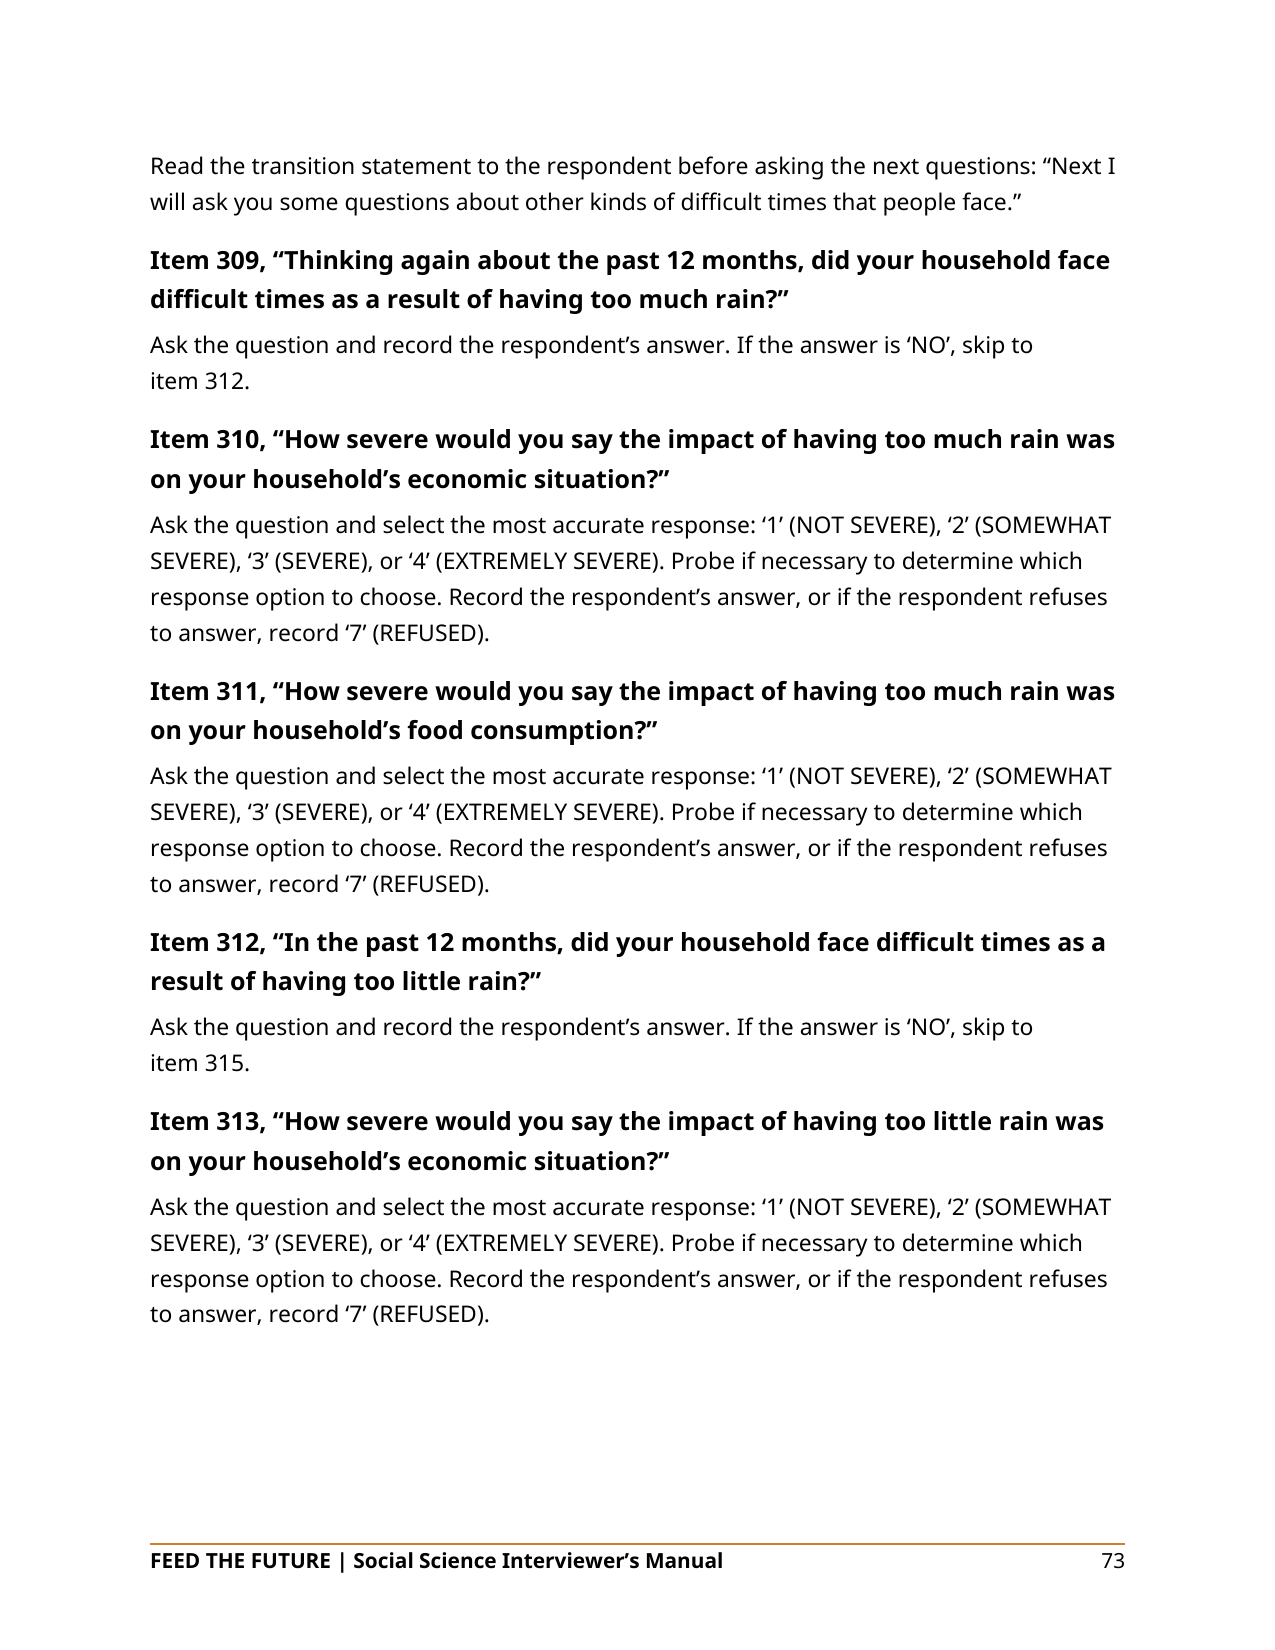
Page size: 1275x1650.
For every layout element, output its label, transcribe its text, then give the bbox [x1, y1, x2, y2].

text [150, 1191, 1125, 1330]
text Ask the question and record the respondent’s answer. If the answer is ‘NO’, skip to item 315. [150, 1011, 1125, 1078]
subtitle Item 310, “How severe would you say the impact of having too much rain was on your household’s economic situation?” [150, 422, 1125, 495]
subtitle Item 312, “In the past 12 months, did your household face difficult times as a result of having too little rain?” [150, 924, 1125, 998]
subtitle Item 313, “How severe would you say the impact of having too little rain was on your household’s economic situation?” [150, 1104, 1125, 1177]
subtitle Item 309, “Thinking again about the past 12 months, did your household face difficult times as a result of having too much rain?” [150, 243, 1125, 316]
text Read the transition statement to the respondent before asking the next questions: “Next I will ask you some questions about other kinds of difficult times that people face.” [150, 150, 1125, 217]
subtitle Item 311, “How severe would you say the impact of having too much rain was on your household’s food consumption?” [150, 673, 1125, 747]
text Ask the question and record the respondent’s answer. If the answer is ‘NO’, skip to item 312. [150, 329, 1125, 397]
